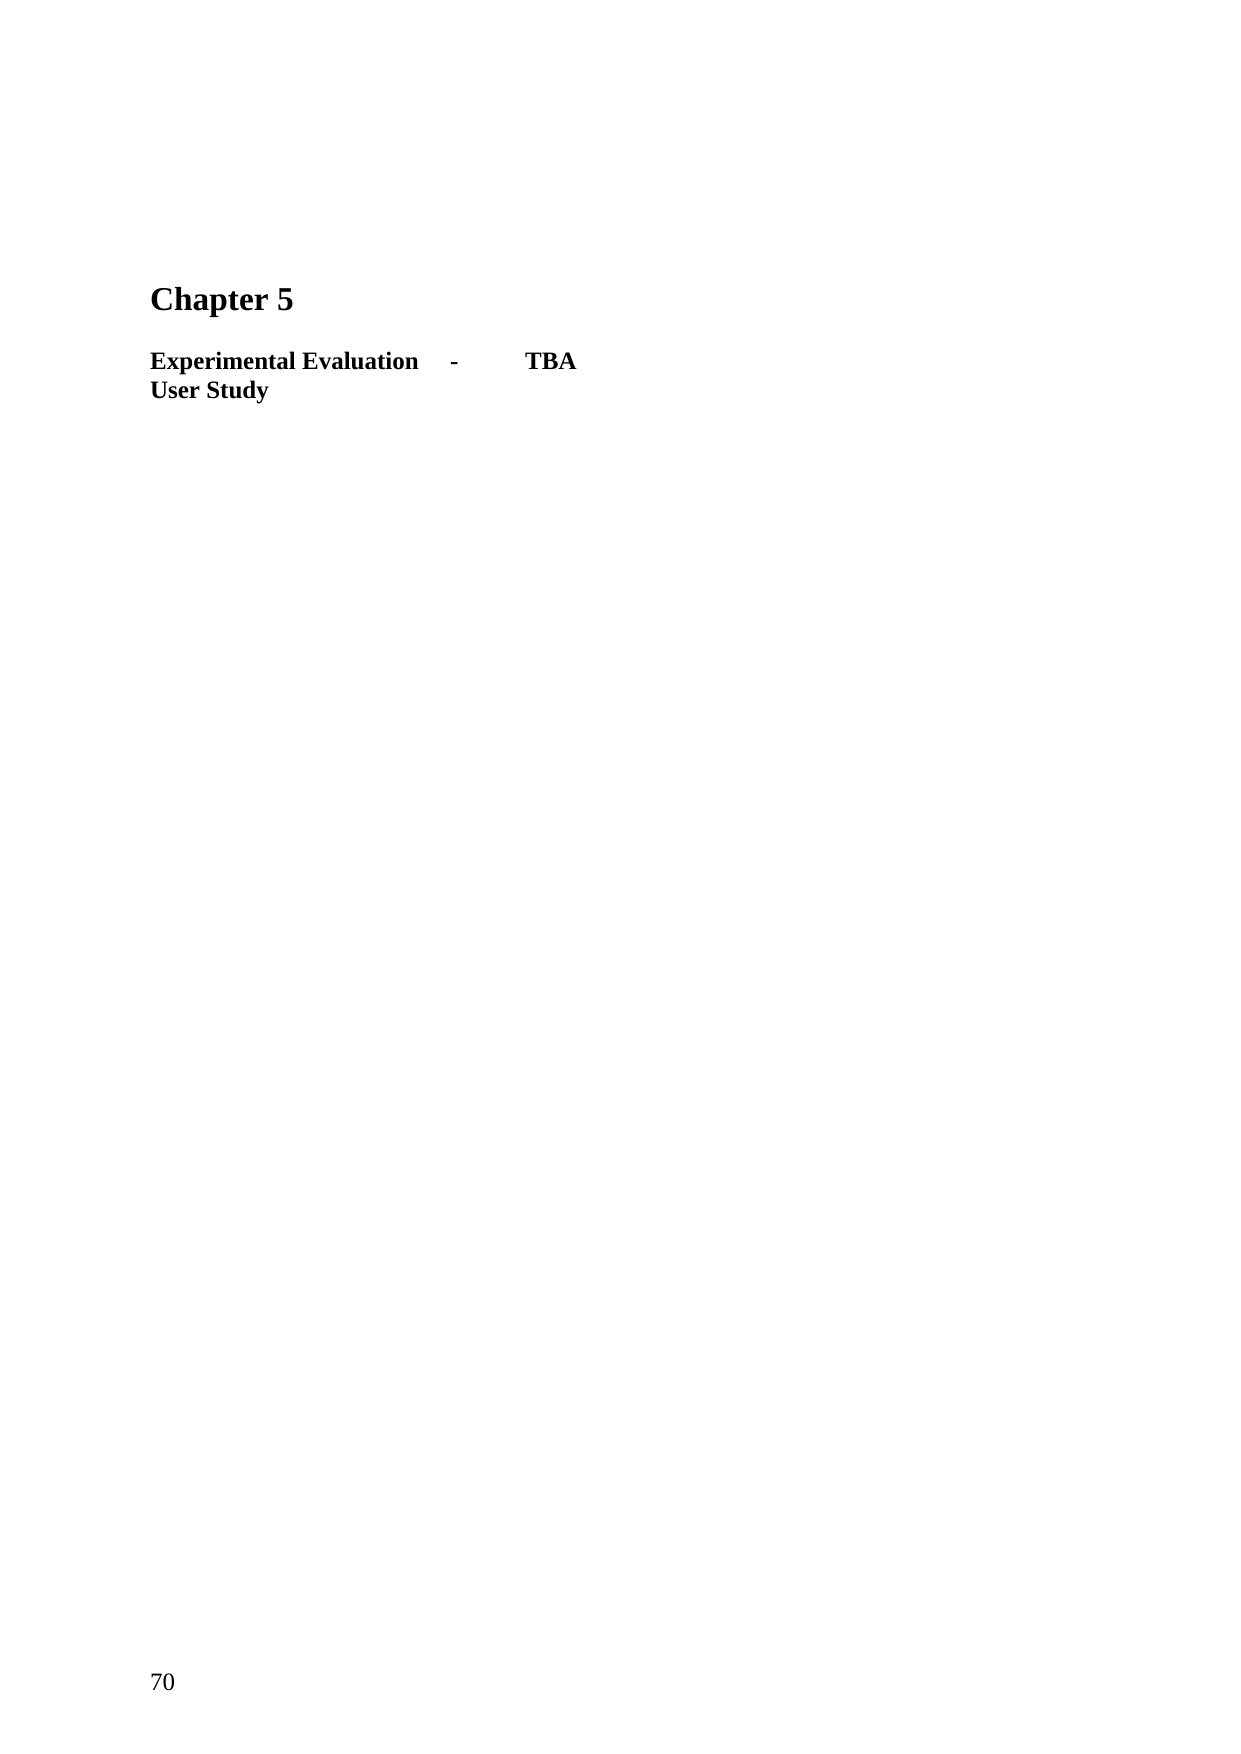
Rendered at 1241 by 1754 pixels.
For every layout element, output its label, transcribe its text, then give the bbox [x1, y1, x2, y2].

text Experimental Evaluation - TBA [150, 346, 1090, 375]
text User Study [150, 375, 1090, 404]
text Chapter 5 [150, 279, 1090, 318]
